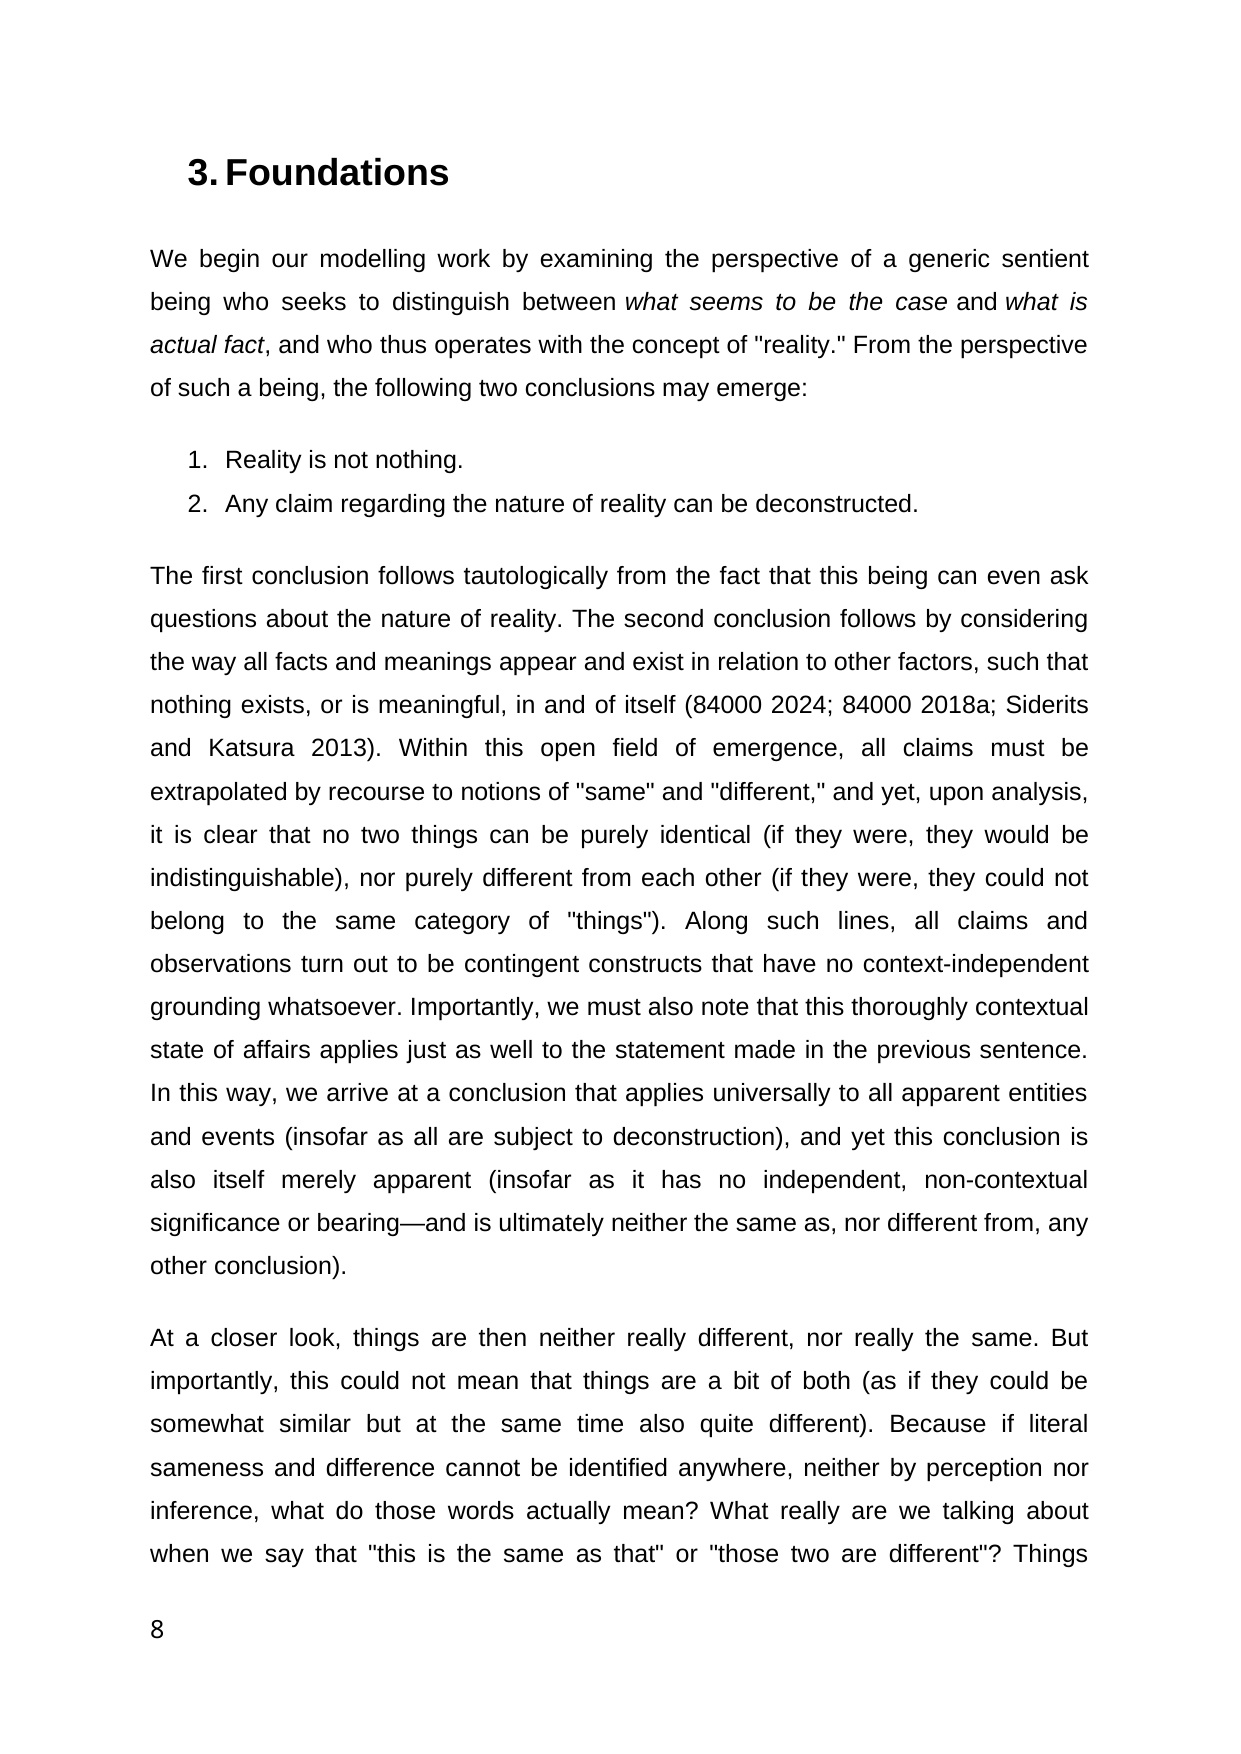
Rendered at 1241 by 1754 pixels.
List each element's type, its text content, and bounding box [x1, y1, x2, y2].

text The first conclusion follows tautologically from the fact that this being can even ask questions about the nature of reality. The second conclusion follows by considering the way all facts and meanings appear and exist in relation to other factors, such that nothing exists, or is meaningful, in and of itself (84000 2024; 84000 2018a; Siderits and Katsura 2013). Within this open field of emergence, all claims must be extrapolated by recourse to notions of "same" and "different," and yet, upon analysis, it is clear that no two things can be purely identical (if they were, they would be indistinguishable), nor purely different from each other (if they were, they could not belong to the same category of "things"). Along such lines, all claims and observations turn out to be contingent constructs that have no context-independent grounding whatsoever. Importantly, we must also note that this thoroughly contextual state of affairs applies just as well to the statement made in the previous sentence. In this way, we arrive at a conclusion that applies universally to all apparent entities and events (insofar as all are subject to deconstruction), and yet this conclusion is also itself merely apparent (insofar as it has no independent, non-contextual significance or bearing—and is ultimately neither the same as, nor different from, any other conclusion). [150, 561, 1090, 1280]
text We begin our modelling work by examining the perspective of a generic sentient being who seeks to distinguish between what seems to be the case and what is actual fact, and who thus operates with the concept of "reality." From the perspective of such a being, the following two conclusions may emerge: [150, 244, 1090, 402]
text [150, 1323, 1090, 1568]
list Reality is not nothing. [187, 446, 1090, 474]
list Any claim regarding the nature of reality can be deconstructed. [187, 489, 1090, 517]
list Foundations [187, 150, 1090, 193]
